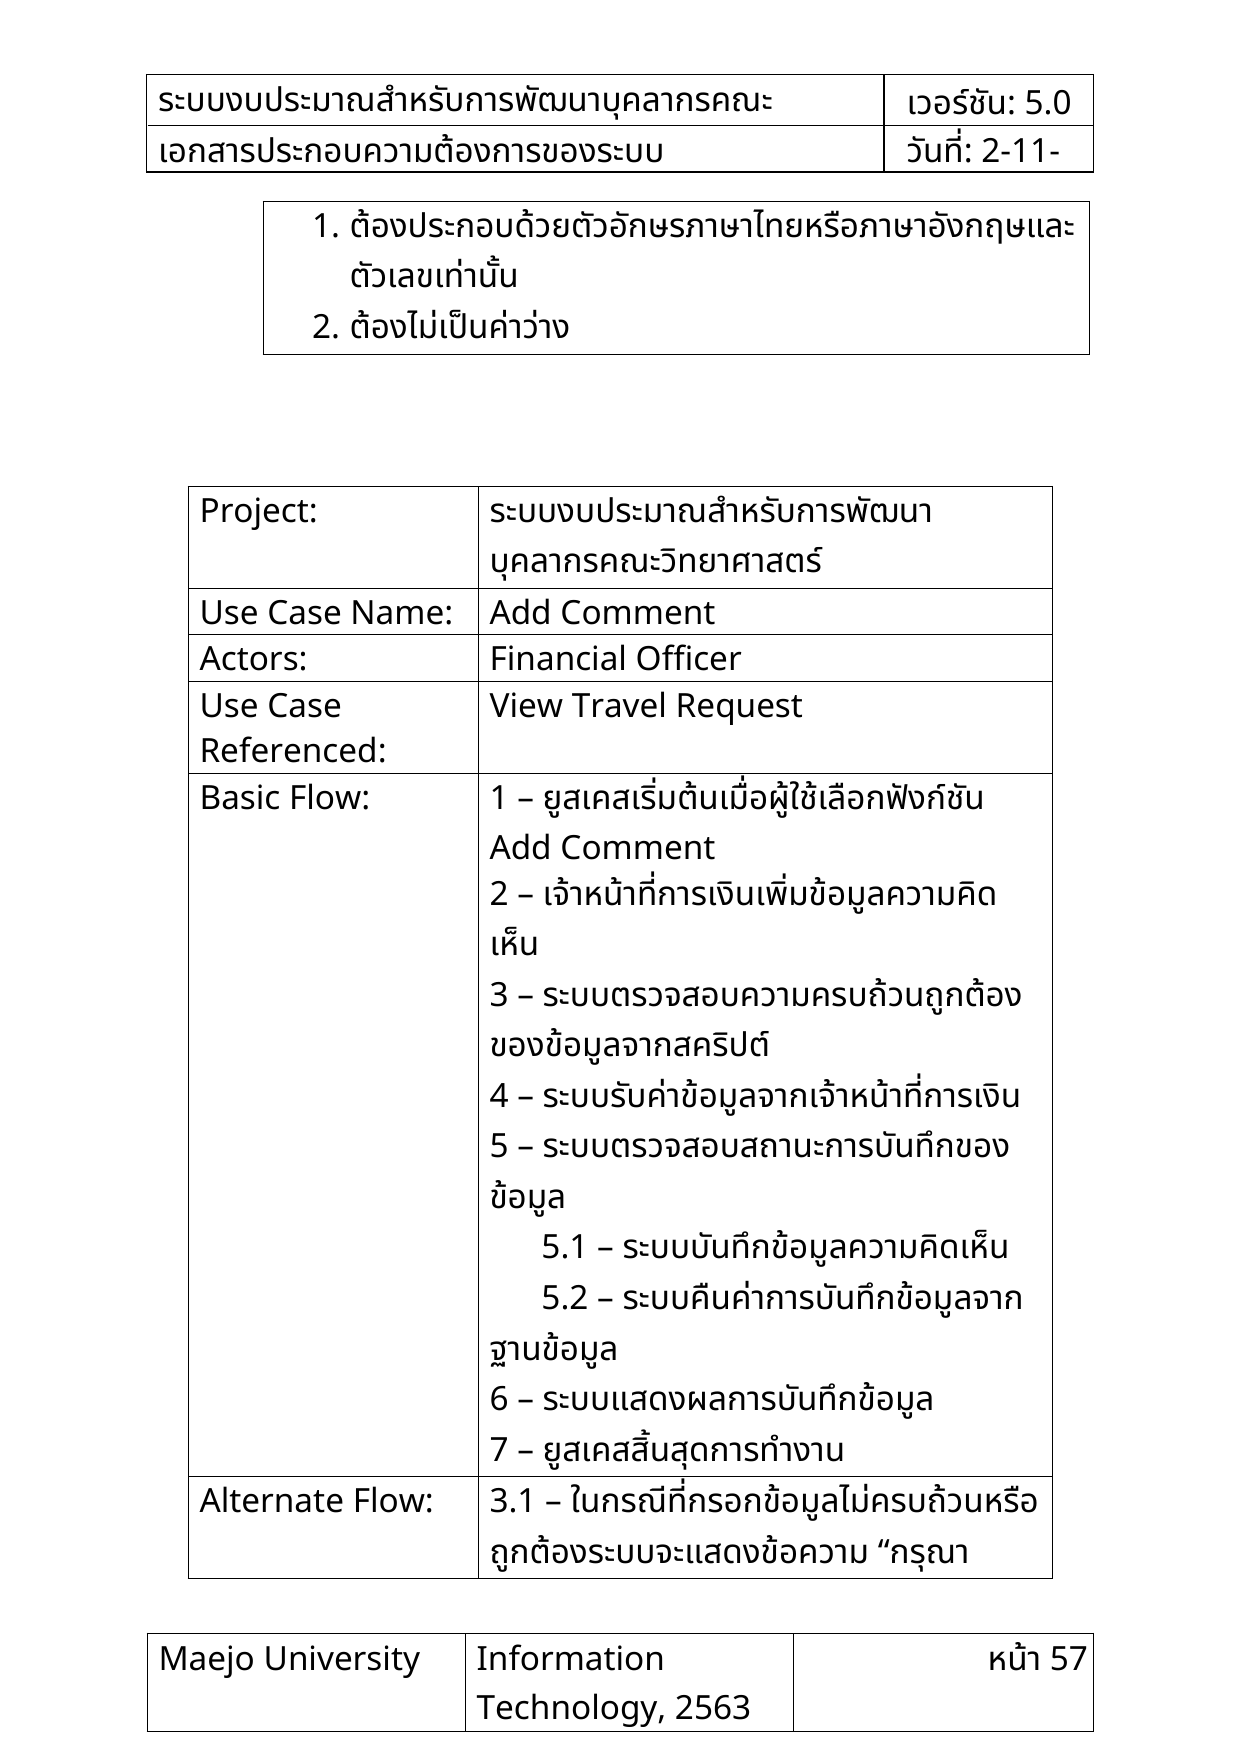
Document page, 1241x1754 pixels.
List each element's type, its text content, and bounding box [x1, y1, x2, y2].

table_cell Basic Flow: [189, 774, 478, 1476]
table_cell View Travel Request [479, 682, 1052, 772]
table_cell Use Case Name: [189, 589, 478, 634]
table_cell Use Case Referenced: [189, 682, 478, 772]
table_cell Financial Officer [479, 635, 1052, 681]
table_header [264, 202, 1089, 353]
table_cell 1 – ยูสเคสเริ่มต้นเมื่อผู้ใช้เลือกฟังก์ชัน Add Comment 2 – เจ้าหน้าที่การเงินเพิ่มข้อมูลความคิดเห็น 3 – ระบบตรวจสอบความครบถ้วนถูกต้องของข้อมูลจากสคริปต์ 4 – ระบบรับค่าข้อมูลจากเจ้าหน้าที่การเงิน 5 – ระบบตรวจสอบสถานะการบันทึกของข้อมูล 5.1 – ระบบบันทึกข้อมูลความคิดเห็น 5.2 – ระบบคืนค่าการบันทึกข้อมูลจากฐานข้อมูล 6 – ระบบแสดงผลการบันทึกข้อมูล 7 – ยูสเคสสิ้นสุดการทำงาน [479, 774, 1052, 1476]
table_cell Actors: [189, 635, 478, 681]
table_cell Alternate Flow: [189, 1477, 478, 1578]
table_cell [479, 1477, 1052, 1578]
table_header ระบบงบประมาณสำหรับการพัฒนาบุคลากรคณะวิทยาศาสตร์ [479, 487, 1052, 588]
table_cell Add Comment [479, 589, 1052, 634]
table_header Project: [189, 487, 478, 588]
